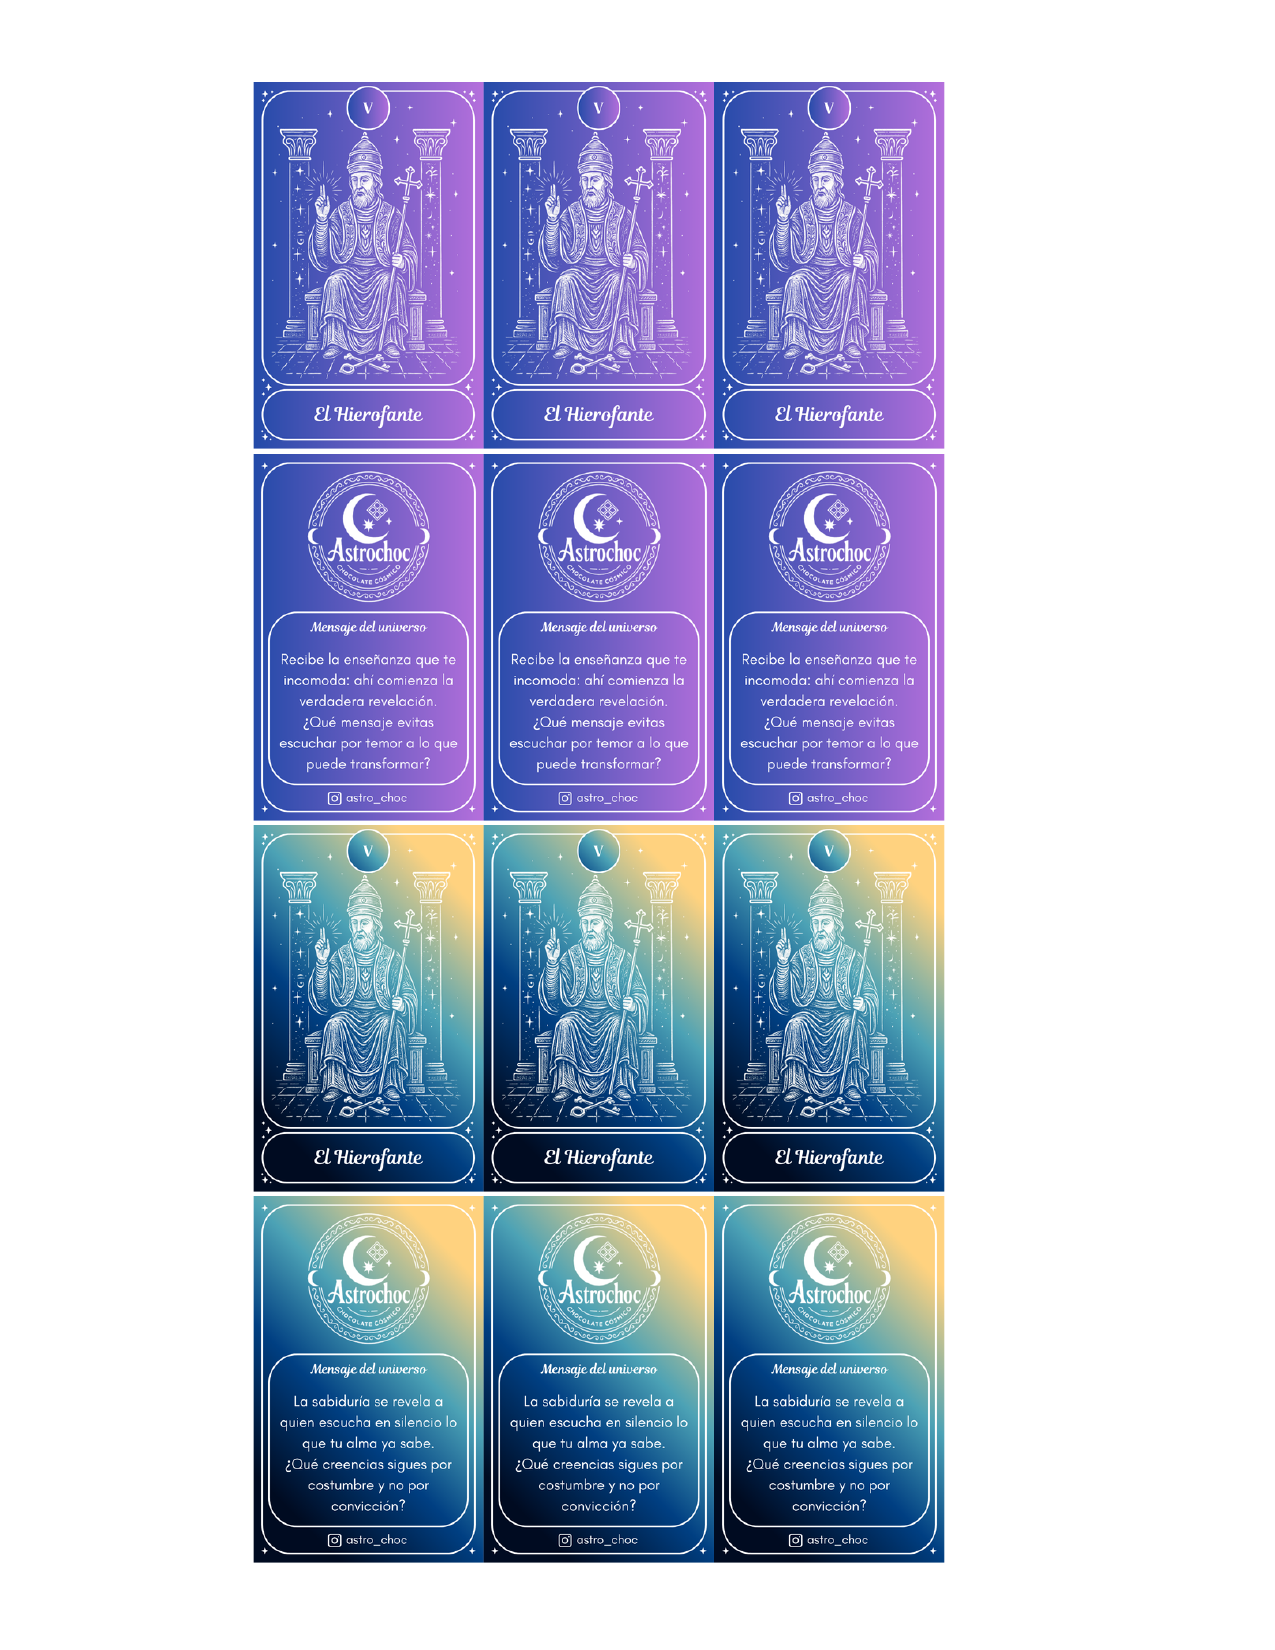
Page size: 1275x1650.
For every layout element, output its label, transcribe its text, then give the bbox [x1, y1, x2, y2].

picture [253, 454, 945, 821]
picture [253, 825, 945, 1192]
picture [253, 1196, 945, 1563]
picture [253, 82, 945, 449]
